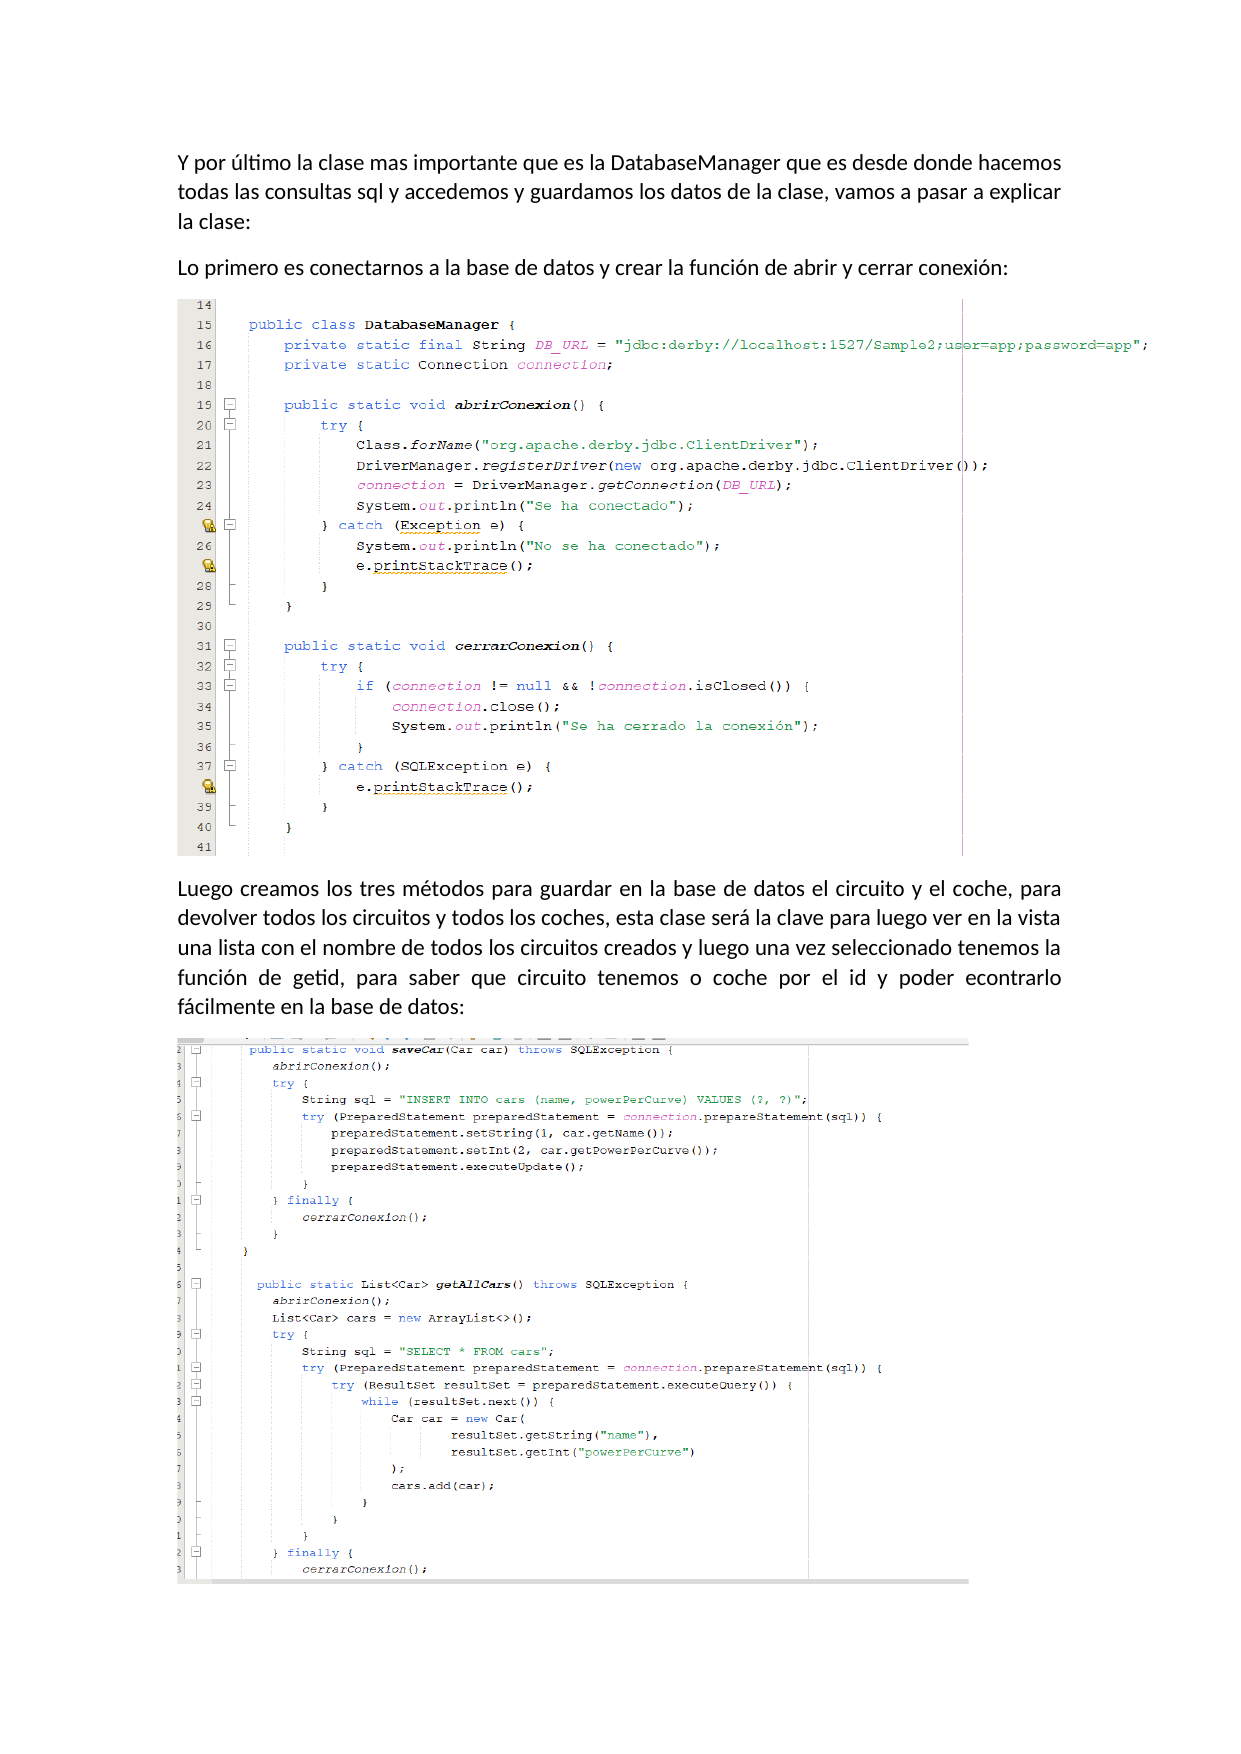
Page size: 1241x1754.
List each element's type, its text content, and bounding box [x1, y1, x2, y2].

picture [177, 299, 1185, 856]
picture [177, 1038, 969, 1584]
text Lo primero es conectarnos a la base de datos y crear la función de abrir y cerrar conexión: [177, 253, 1063, 281]
text Luego creamos los tres métodos para guardar en la base de datos el circuito y el coche, para devolver todos los circuitos y todos los coches, esta clase será la clave para luego ver en la vista una lista con el nombre de todos los circuitos creados y luego una vez seleccionado tenemos la función de getid, para saber que circuito tenemos o coche por el id y poder econtrarlo fácilmente en la base de datos: [177, 874, 1063, 1021]
text Y por último la clase mas importante que es la DatabaseManager que es desde donde hacemos todas las consultas sql y accedemos y guardamos los datos de la clase, vamos a pasar a explicar la clase: [177, 148, 1063, 235]
